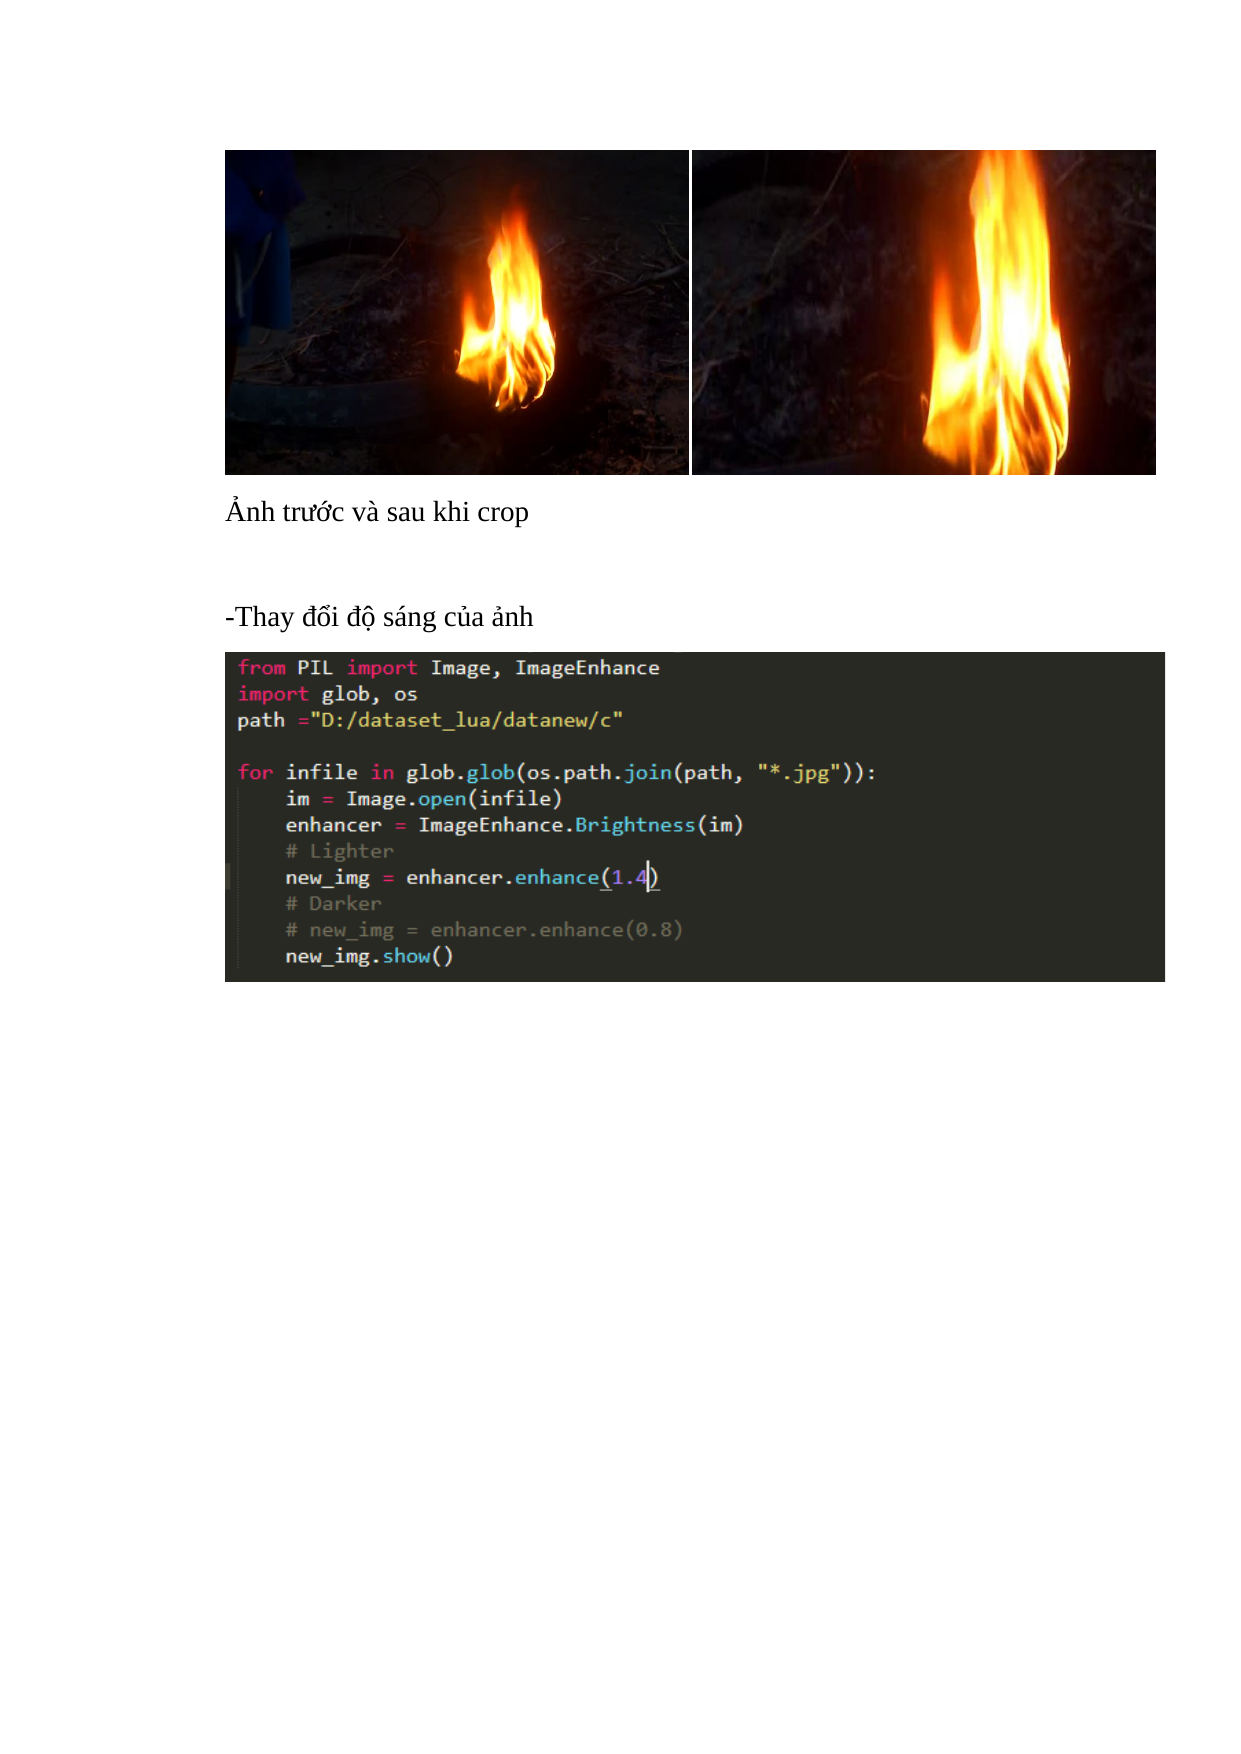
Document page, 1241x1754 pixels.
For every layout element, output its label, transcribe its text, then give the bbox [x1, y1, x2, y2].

picture [225, 652, 1166, 982]
text Ảnh trước và sau khi crop [225, 494, 1090, 527]
picture [225, 150, 1156, 475]
text -Thay đổi độ sáng của ảnh [225, 599, 1090, 633]
